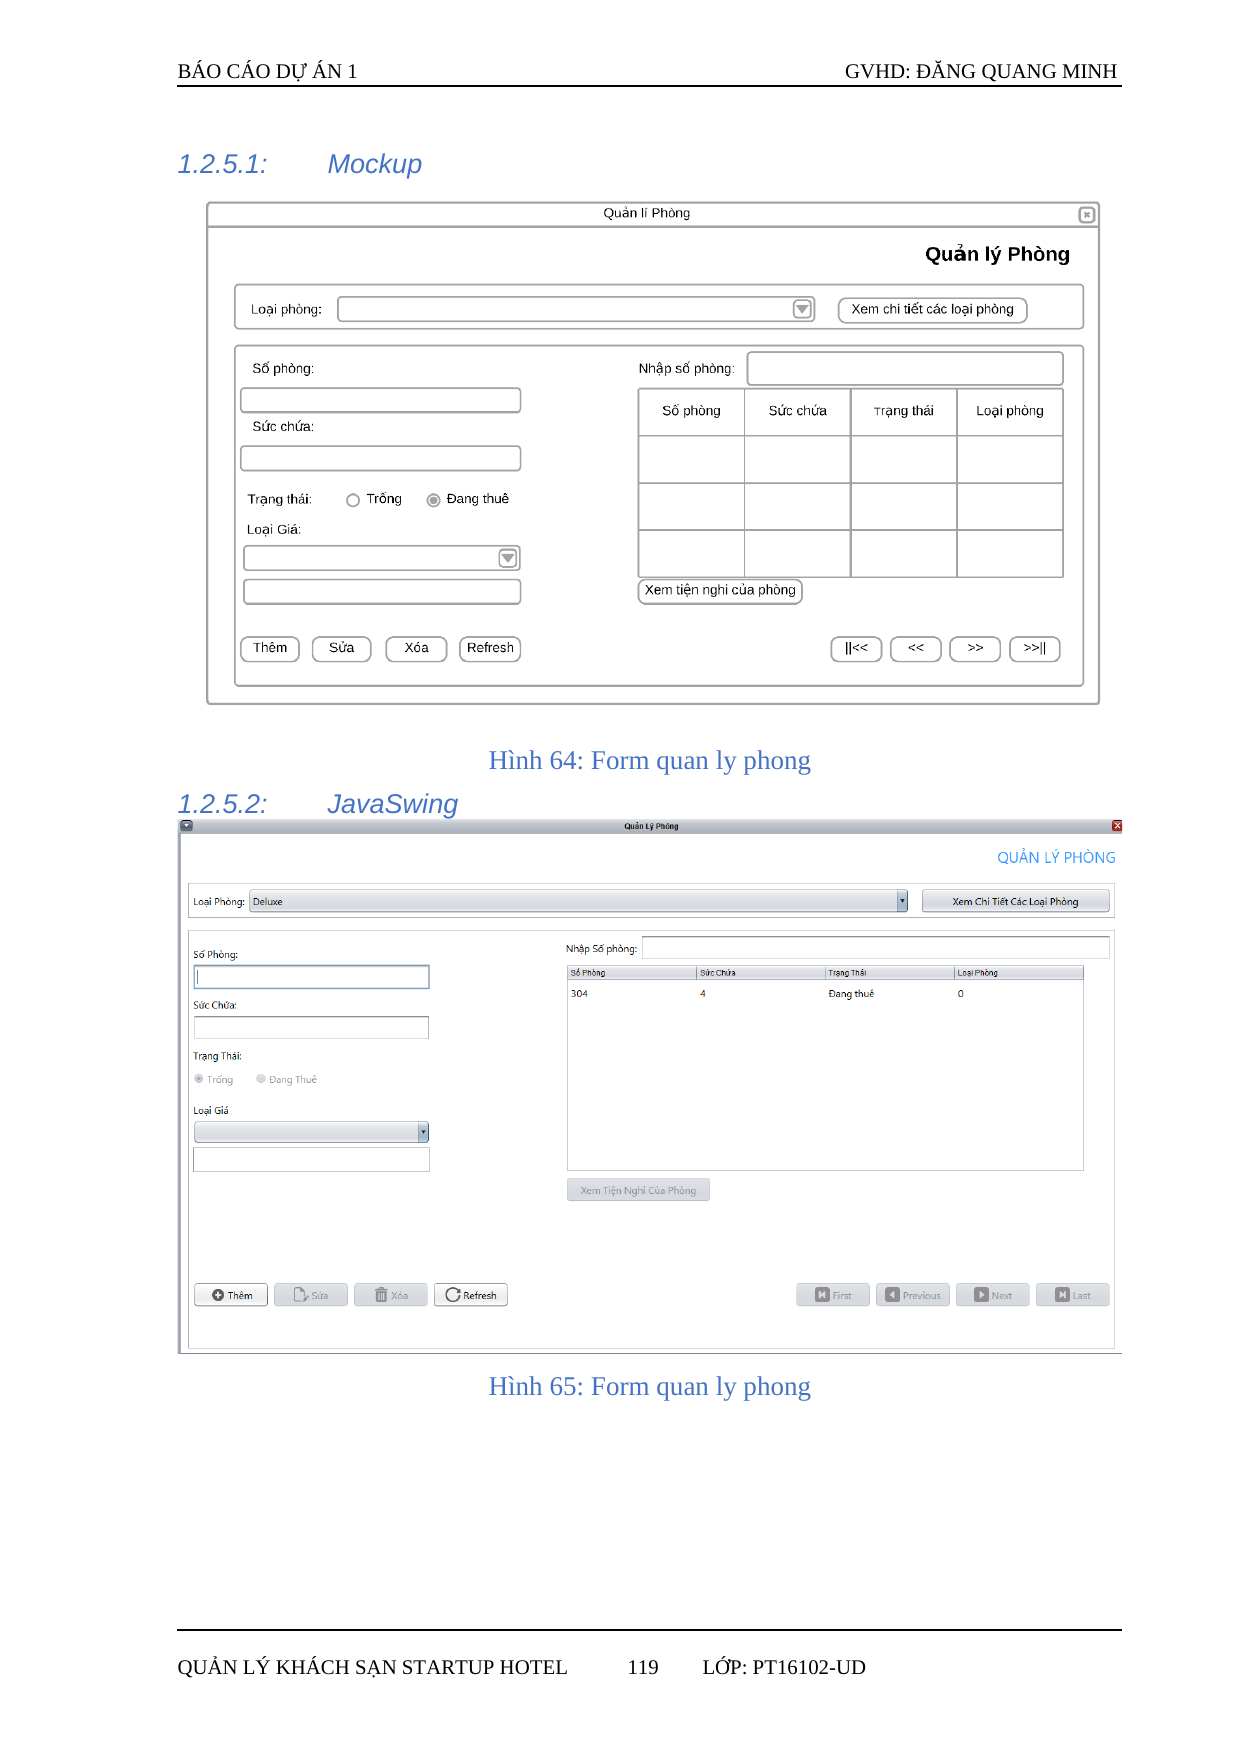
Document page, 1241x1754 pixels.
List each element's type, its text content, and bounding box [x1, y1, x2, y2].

picture [177, 819, 1123, 1354]
subtitle JavaSwing [177, 788, 1122, 819]
picture [177, 178, 1123, 728]
subtitle Mockup [177, 148, 1122, 178]
